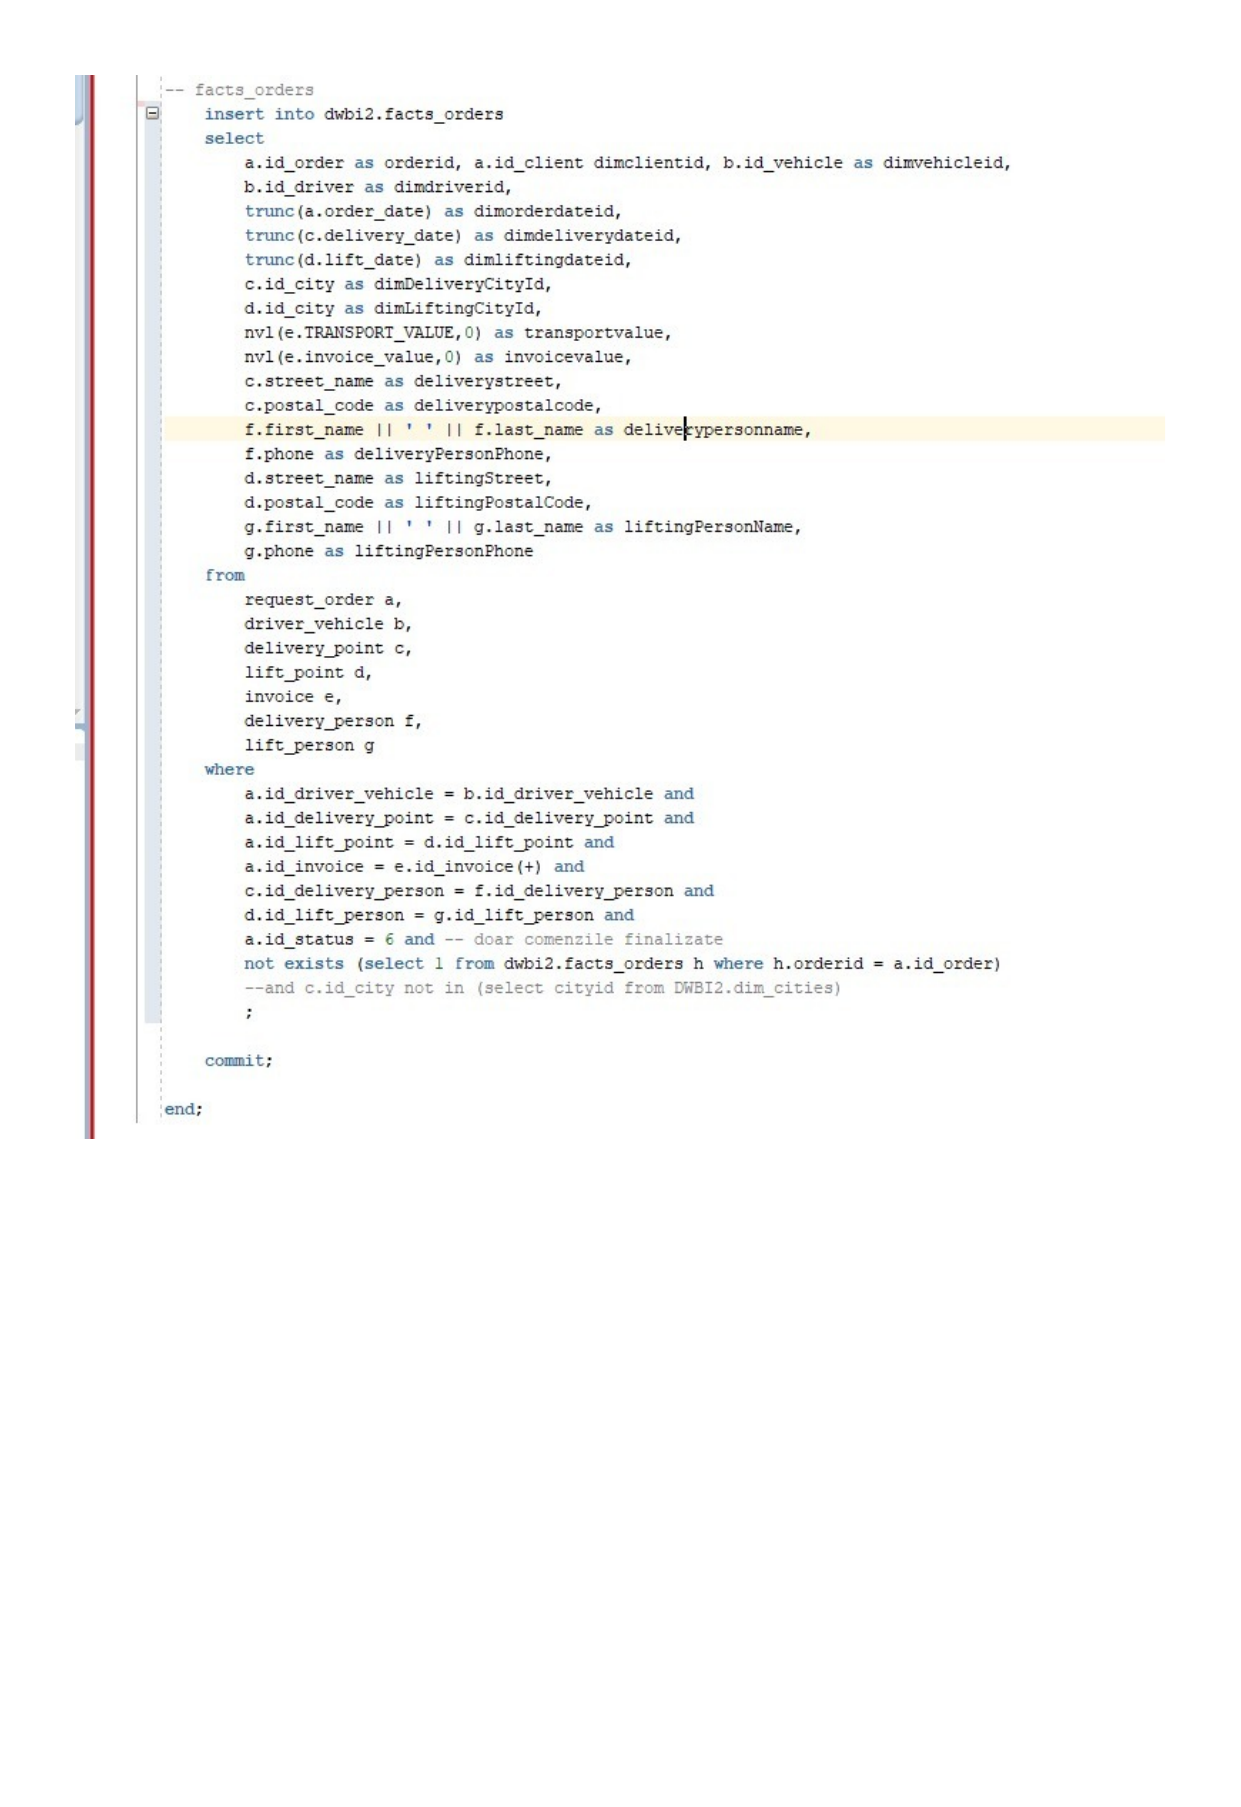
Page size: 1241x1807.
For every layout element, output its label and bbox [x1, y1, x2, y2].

picture [75, 75, 1166, 1139]
